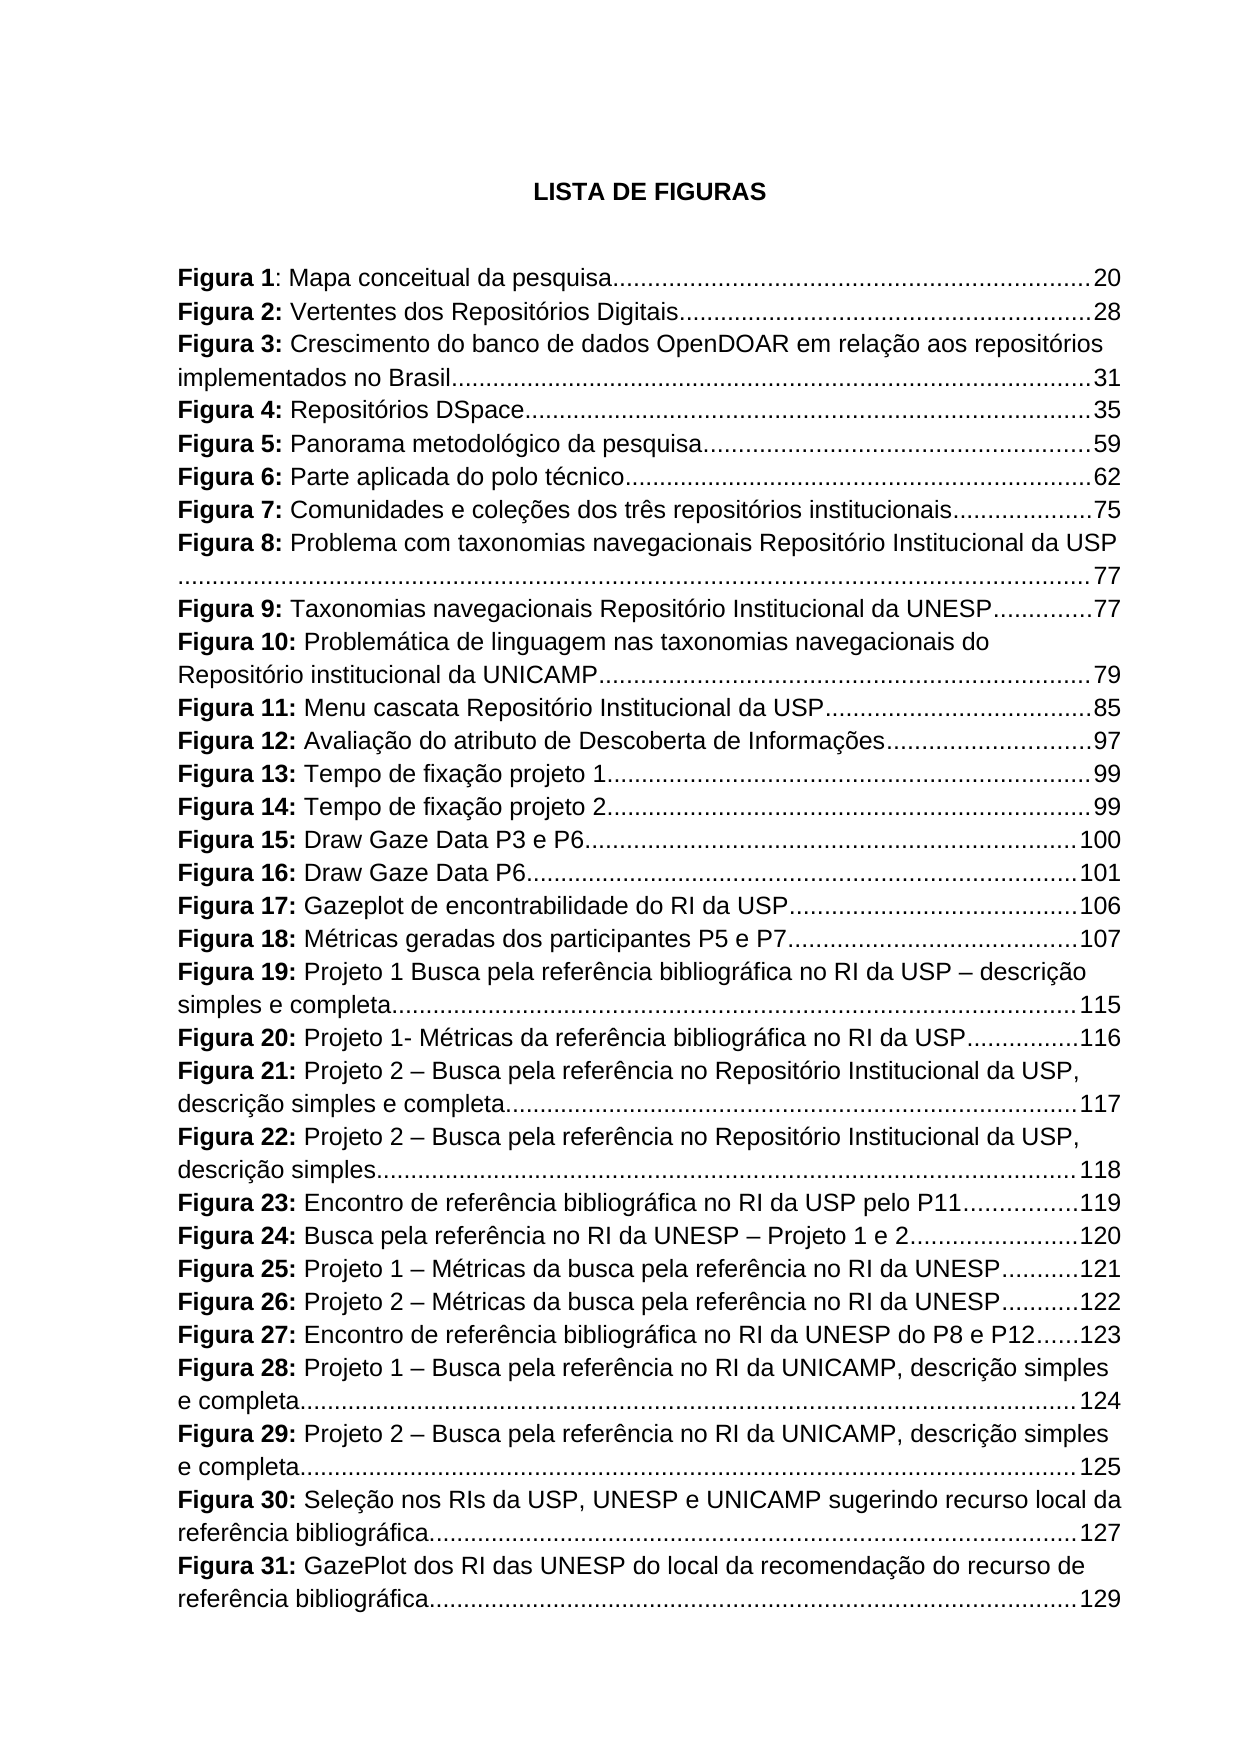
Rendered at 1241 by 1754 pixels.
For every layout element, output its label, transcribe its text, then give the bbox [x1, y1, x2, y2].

text Figura 1: Mapa conceitual da pesquisa 20 [177, 263, 1122, 292]
text Figura 24: Busca pela referência no RI da UNESP – Projeto 1 e 2 120 [177, 1221, 1122, 1250]
text Figura 3: Crescimento do banco de dados OpenDOAR em relação aos repositórios implementados no Brasil 31 [177, 329, 1122, 391]
text Figura 18: Métricas geradas dos participantes P5 e P7 107 [177, 924, 1122, 953]
text Figura 23: Encontro de referência bibliográfica no RI da USP pelo P11 119 [177, 1188, 1122, 1217]
text Figura 10: Problemática de linguagem nas taxonomias navegacionais do Repositório institucional da UNICAMP 79 [177, 627, 1122, 688]
text LISTA DE FIGURAS [177, 177, 1122, 206]
text Figura 12: Avaliação do atributo de Descoberta de Informações 97 [177, 726, 1122, 754]
text Figura 6: Parte aplicada do polo técnico 62 [177, 462, 1122, 490]
text Figura 31: GazePlot dos RI das UNESP do local da recomendação do recurso de referência bibliográfica 129 [177, 1551, 1122, 1613]
text Figura 5: Panorama metodológico da pesquisa 59 [177, 428, 1122, 457]
text Figura 29: Projeto 2 – Busca pela referência no RI da UNICAMP, descrição simples e completa 125 [177, 1419, 1122, 1481]
text Figura 28: Projeto 1 – Busca pela referência no RI da UNICAMP, descrição simples e completa 124 [177, 1353, 1122, 1415]
text Figura 4: Repositórios DSpace 35 [177, 396, 1122, 424]
text Figura 27: Encontro de referência bibliográfica no RI da UNESP do P8 e P12 123 [177, 1320, 1122, 1349]
text Figura 7: Comunidades e coleções dos três repositórios institucionais 75 [177, 494, 1122, 523]
text Figura 14: Tempo de fixação projeto 2 99 [177, 792, 1122, 821]
text Figura 11: Menu cascata Repositório Institucional da USP 85 [177, 693, 1122, 721]
text Figura 9: Taxonomias navegacionais Repositório Institucional da UNESP 77 [177, 594, 1122, 622]
text Figura 8: Problema com taxonomias navegacionais Repositório Institucional da USP 77 [177, 528, 1122, 589]
text Figura 19: Projeto 1 Busca pela referência bibliográfica no RI da USP – descrição simples e completa 115 [177, 957, 1122, 1019]
text Figura 20: Projeto 1- Métricas da referência bibliográfica no RI da USP 116 [177, 1023, 1122, 1052]
text Figura 13: Tempo de fixação projeto 1 99 [177, 759, 1122, 787]
text Figura 16: Draw Gaze Data P6 101 [177, 858, 1122, 887]
text Figura 30: Seleção nos RIs da USP, UNESP e UNICAMP sugerindo recurso local da referência bibliográfica. 127 [177, 1485, 1122, 1547]
text Figura 15: Draw Gaze Data P3 e P6 100 [177, 825, 1122, 853]
text Figura 2: Vertentes dos Repositórios Digitais 28 [177, 296, 1122, 325]
text Figura 26: Projeto 2 – Métricas da busca pela referência no RI da UNESP 122 [177, 1287, 1122, 1316]
text Figura 25: Projeto 1 – Métricas da busca pela referência no RI da UNESP 121 [177, 1254, 1122, 1283]
text Figura 17: Gazeplot de encontrabilidade do RI da USP 106 [177, 891, 1122, 919]
text Figura 21: Projeto 2 – Busca pela referência no Repositório Institucional da USP, descrição simples e completa 117 [177, 1056, 1122, 1118]
text Figura 22: Projeto 2 – Busca pela referência no Repositório Institucional da USP, descrição simples 118 [177, 1122, 1122, 1184]
